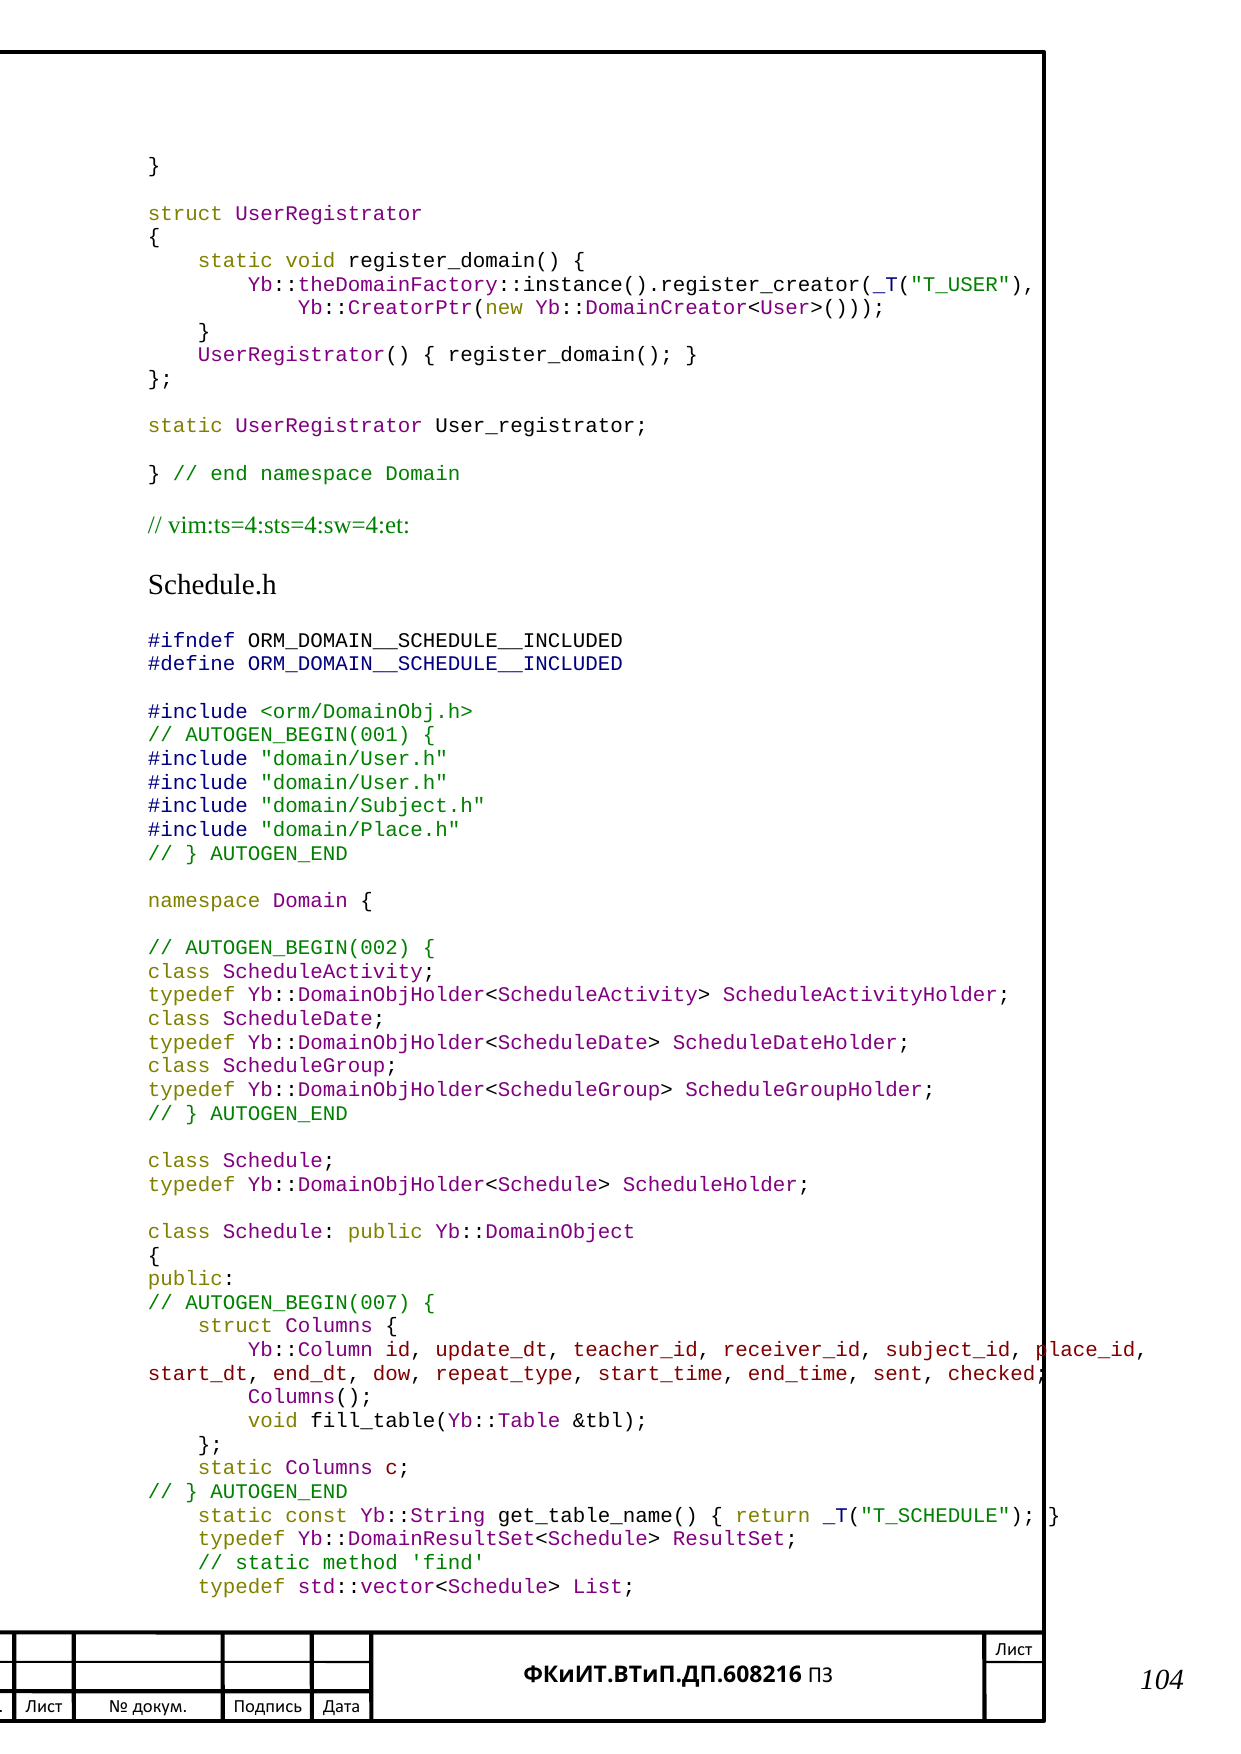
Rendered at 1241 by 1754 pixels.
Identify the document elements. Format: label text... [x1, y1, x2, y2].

text #include "domain/Place.h" [148, 819, 1167, 843]
text Yb::theDomainFactory::instance().register_creator(_T("T_USER"), [148, 273, 1167, 297]
text // } AUTOGEN_END [148, 843, 1167, 866]
text #ifndef ORM_DOMAIN__SCHEDULE__INCLUDED [148, 630, 1167, 653]
text UserRegistrator() { register_domain(); } [148, 344, 1167, 368]
text }; [148, 1434, 1167, 1457]
text static const Yb::String get_table_name() { return _T("T_SCHEDULE"); } [148, 1505, 1167, 1528]
text Yb::Column id, update_dt, teacher_id, receiver_id, subject_id, place_id, start_dt, end_dt, dow, repeat_type, start_time, end_time, sent, checked; [148, 1339, 1167, 1386]
text // AUTOGEN_BEGIN(001) { [148, 724, 1167, 748]
text typedef Yb::DomainResultSet<Schedule> ResultSet; [148, 1528, 1167, 1552]
text class ScheduleActivity; [148, 961, 1167, 984]
text Columns(); [148, 1386, 1167, 1410]
text class ScheduleDate; [148, 1008, 1167, 1032]
text // AUTOGEN_BEGIN(002) { [148, 937, 1167, 961]
text #define ORM_DOMAIN__SCHEDULE__INCLUDED [148, 653, 1167, 677]
text typedef std::vector<Schedule> List; [148, 1576, 1167, 1599]
text static void register_domain() { [148, 250, 1167, 273]
text void fill_table(Yb::Table &tbl); [148, 1410, 1167, 1434]
text #include "domain/User.h" [148, 748, 1167, 772]
text typedef Yb::DomainObjHolder<ScheduleGroup> ScheduleGroupHolder; [148, 1079, 1167, 1103]
text } // end namespace Domain [148, 463, 1167, 486]
text // } AUTOGEN_END [148, 1481, 1167, 1505]
text #include "domain/Subject.h" [148, 795, 1167, 819]
text typedef Yb::DomainObjHolder<ScheduleDate> ScheduleDateHolder; [148, 1032, 1167, 1055]
text #include <orm/DomainObj.h> [148, 701, 1167, 724]
text // } AUTOGEN_END [148, 1103, 1167, 1126]
text class ScheduleGroup; [148, 1055, 1167, 1079]
text #include "domain/User.h" [148, 772, 1167, 795]
text struct Columns { [148, 1316, 1167, 1339]
text } [148, 321, 1167, 344]
text // static method 'find' [148, 1552, 1167, 1576]
text { [148, 1244, 1167, 1268]
text static Columns c; [148, 1457, 1167, 1481]
text Yb::CreatorPtr(new Yb::DomainCreator<User>())); [148, 297, 1167, 321]
text // vim:ts=4:sts=4:sw=4:et: [148, 510, 1167, 539]
text class Schedule: public Yb::DomainObject [148, 1221, 1167, 1244]
text typedef Yb::DomainObjHolder<ScheduleActivity> ScheduleActivityHolder; [148, 984, 1167, 1008]
text }; [148, 368, 1167, 392]
text { [148, 226, 1167, 250]
text public: [148, 1268, 1167, 1292]
text // AUTOGEN_BEGIN(007) { [148, 1292, 1167, 1316]
text Schedule.h [148, 567, 1167, 601]
text class Schedule; [148, 1150, 1167, 1174]
text namespace Domain { [148, 890, 1167, 913]
text } [148, 155, 1167, 179]
text struct UserRegistrator [148, 203, 1167, 226]
text static UserRegistrator User_registrator; [148, 415, 1167, 439]
text typedef Yb::DomainObjHolder<Schedule> ScheduleHolder; [148, 1174, 1167, 1197]
